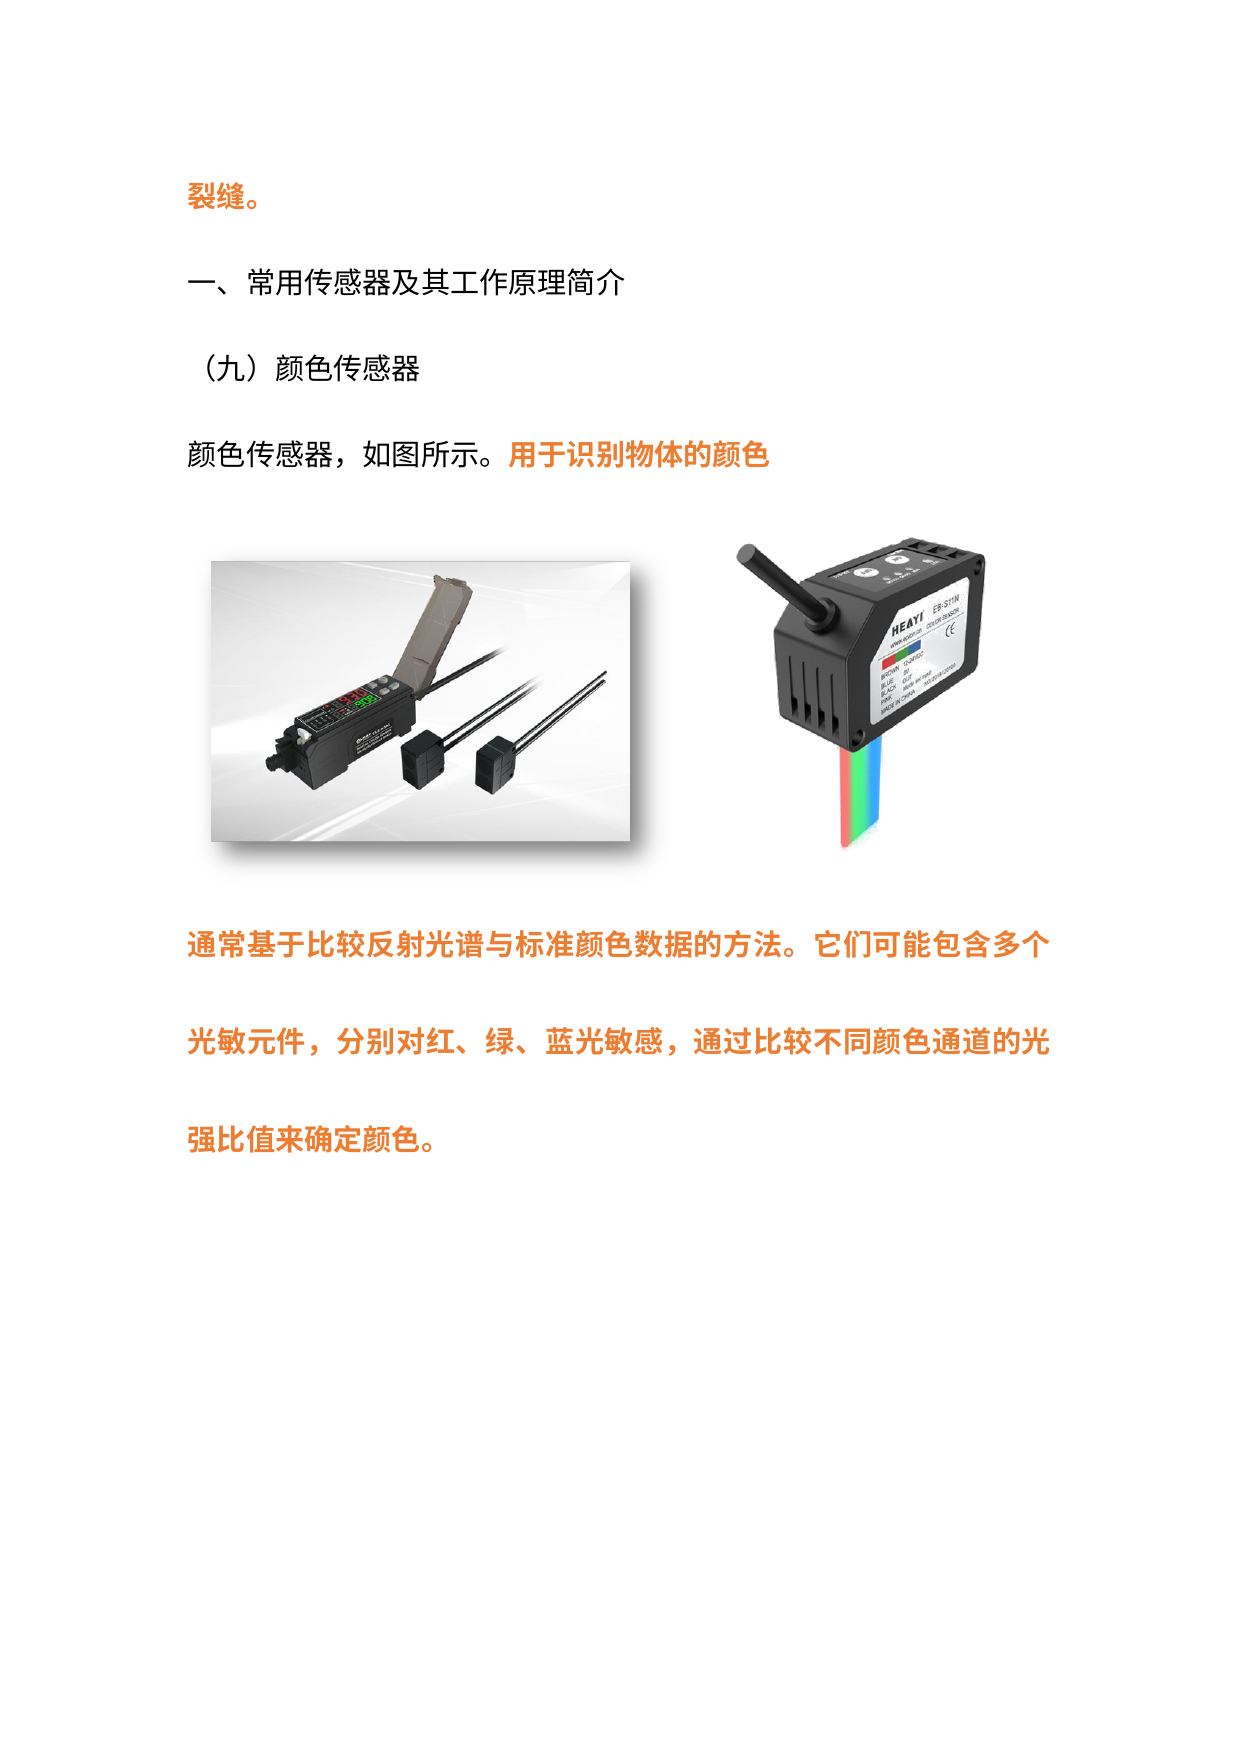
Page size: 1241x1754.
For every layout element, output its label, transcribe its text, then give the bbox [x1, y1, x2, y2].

picture [187, 506, 1053, 889]
text （九）颜色传感器 [187, 334, 1053, 399]
list 常用传感器及其工作原理简介 [187, 248, 1053, 313]
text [187, 162, 1053, 227]
text 颜色传感器，如图所示。用于识别物体的颜色 [187, 420, 1053, 485]
text 通常基于比较反射光谱与标准颜色数据的方法。它们可能包含多个光敏元件，分别对红、绿、蓝光敏感，通过比较不同颜色通道的光强比值来确定颜色。 [187, 910, 1053, 1170]
